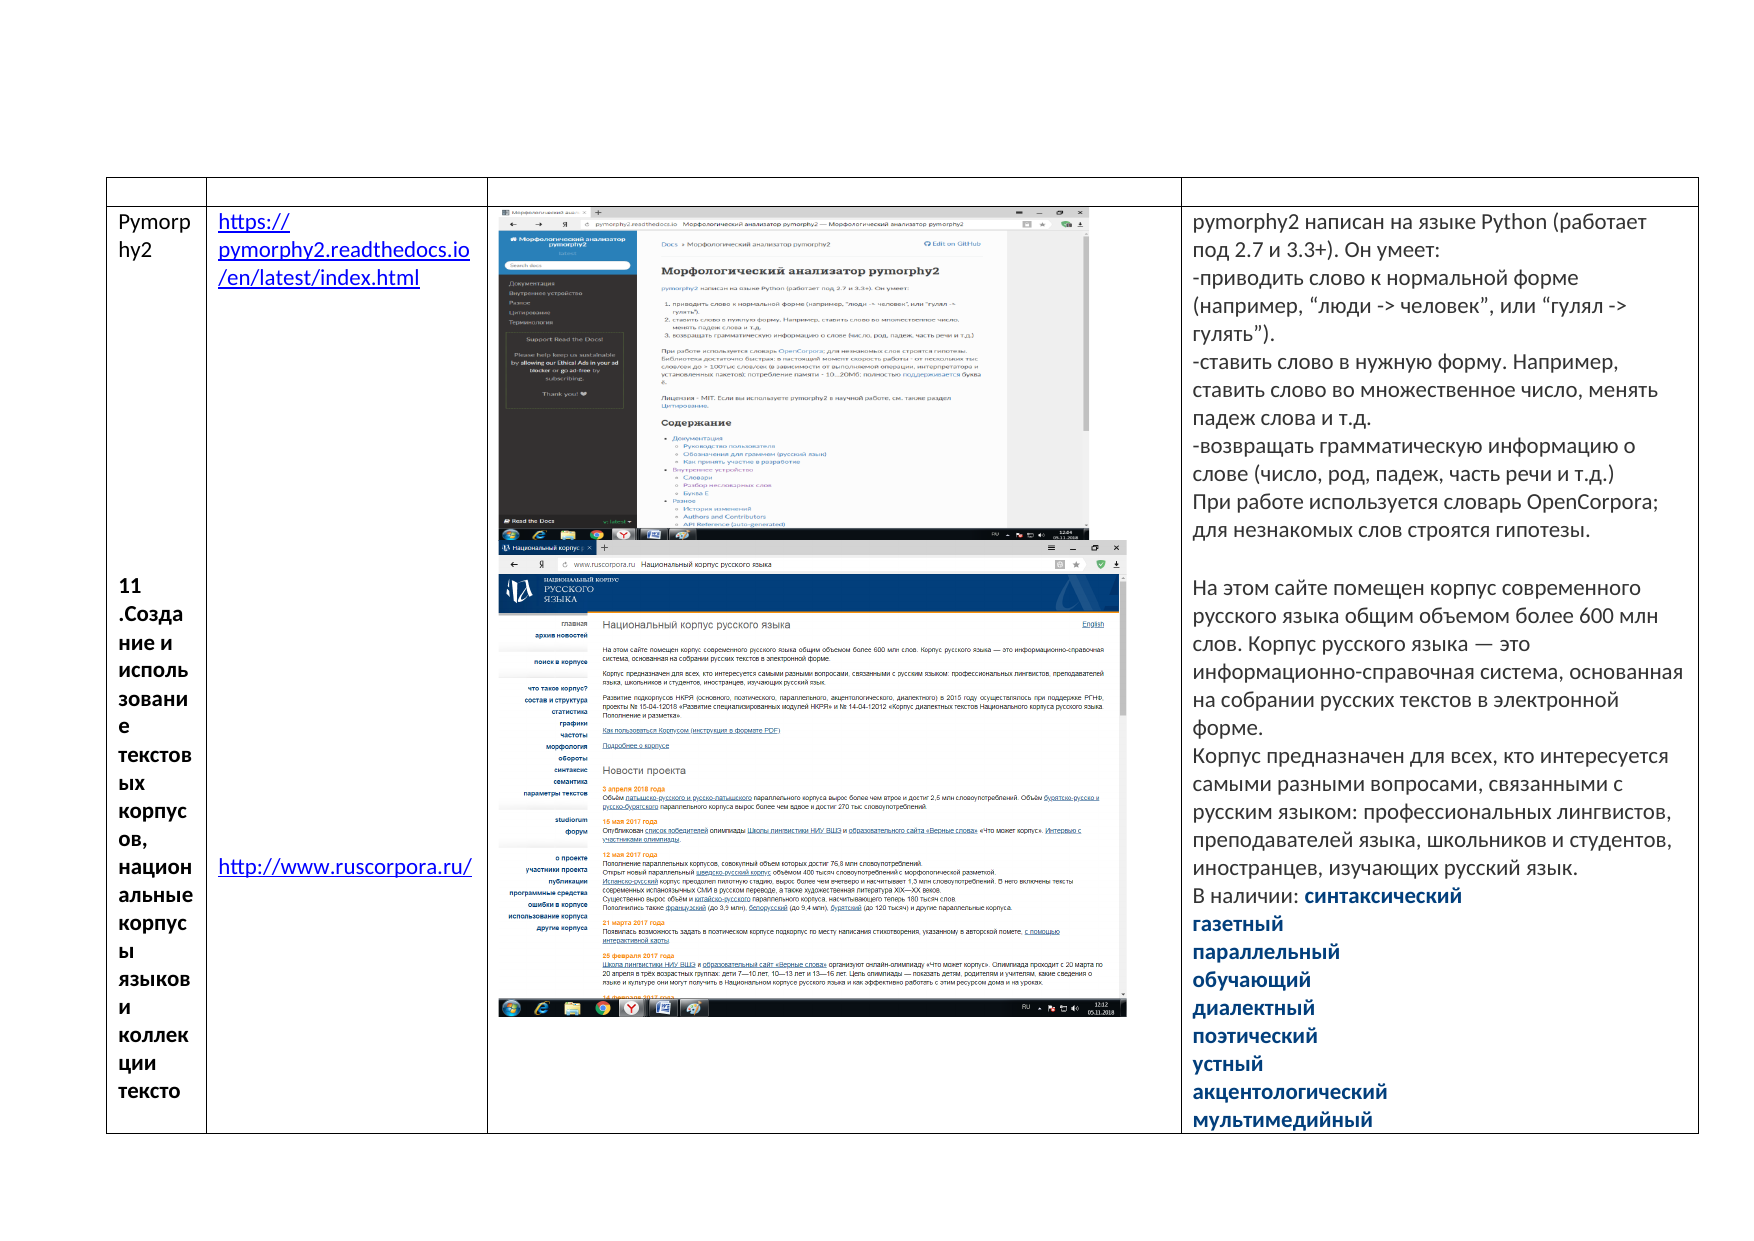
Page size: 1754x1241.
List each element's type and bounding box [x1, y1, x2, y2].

table_cell [1182, 178, 1192, 206]
table_cell [207, 207, 487, 1133]
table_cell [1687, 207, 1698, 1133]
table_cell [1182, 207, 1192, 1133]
table_cell [107, 178, 206, 206]
table_cell [488, 207, 1181, 1133]
table_cell [1687, 178, 1698, 206]
table_cell [107, 207, 206, 1133]
table_cell [207, 178, 487, 206]
picture [498, 207, 1127, 1017]
table_cell [488, 178, 1181, 206]
